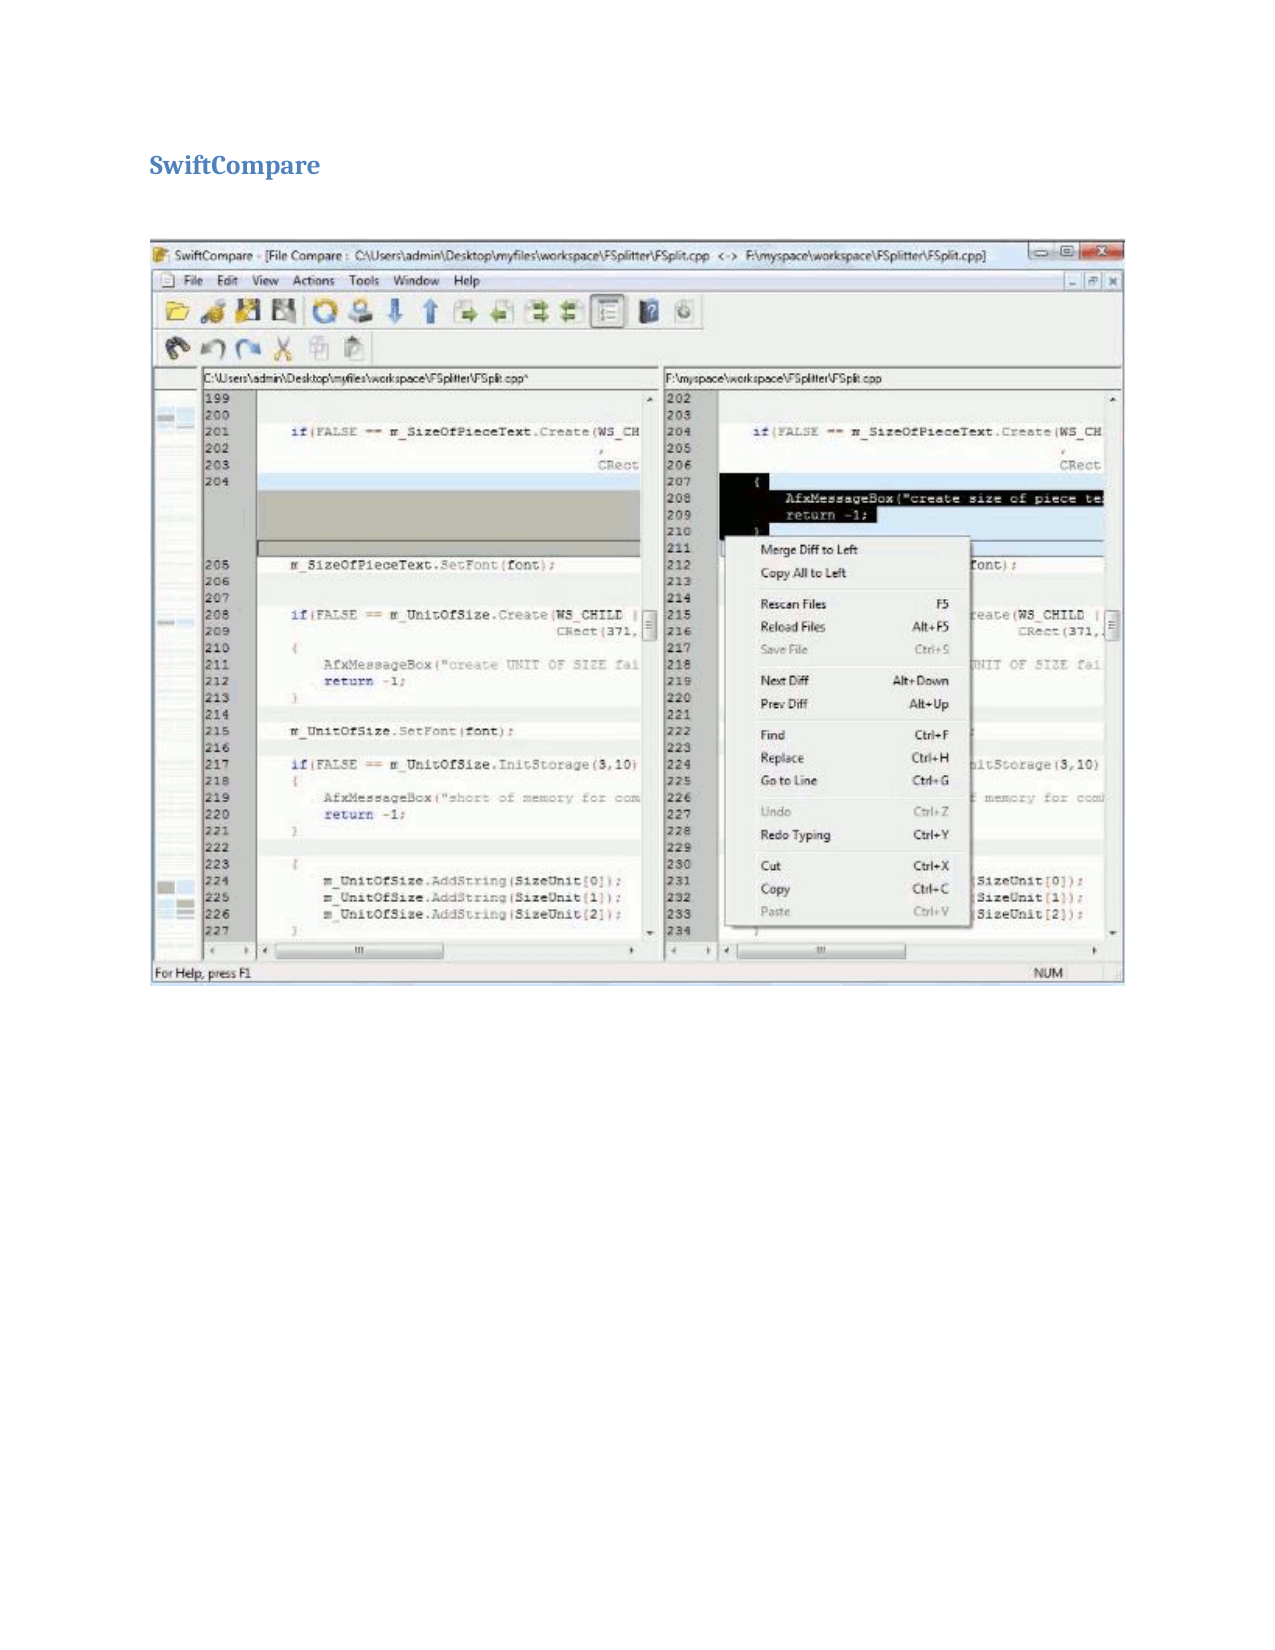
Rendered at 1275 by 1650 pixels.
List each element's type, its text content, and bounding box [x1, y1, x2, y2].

picture [150, 238, 1125, 986]
subtitle SwiftCompare [150, 150, 1125, 181]
